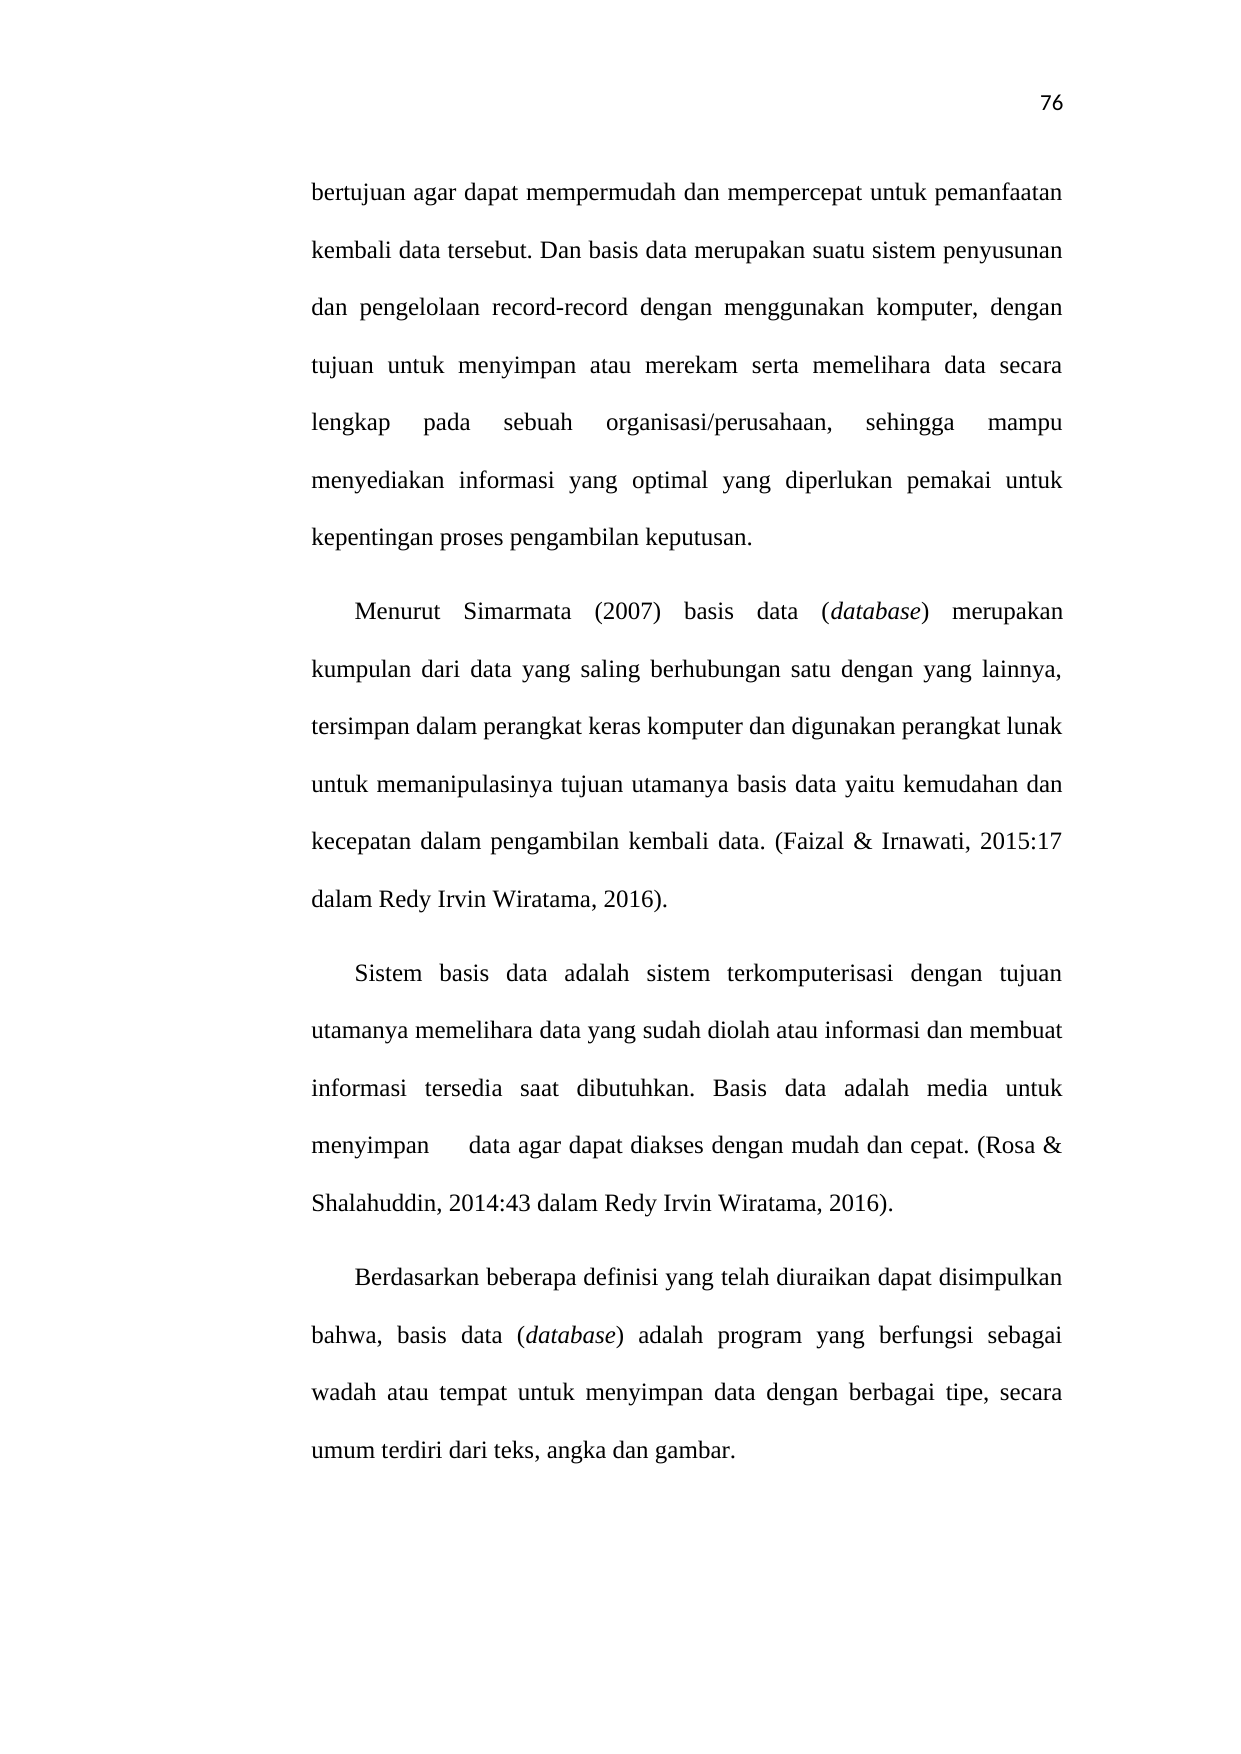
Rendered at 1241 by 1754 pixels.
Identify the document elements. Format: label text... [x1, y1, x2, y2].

text Menurut Simarmata (2007) basis data (database) merupakan kumpulan dari data yang saling berhubungan satu dengan yang lainnya, tersimpan dalam perangkat keras komputer dan digunakan perangkat lunak untuk memanipulasinya tujuan utamanya basis data yaitu kemudahan dan kecepatan dalam pengambilan kembali data. (Faizal & Irnawati, 2015:17 dalam Redy Irvin Wiratama, 2016). [311, 596, 1063, 913]
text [311, 177, 1063, 551]
text Sistem basis data adalah sistem terkomputerisasi dengan tujuan utamanya memelihara data yang sudah diolah atau informasi dan membuat informasi tersedia saat dibutuhkan. Basis data adalah media untuk menyimpan data agar dapat diakses dengan mudah dan cepat. (Rosa & Shalahuddin, 2014:43 dalam Redy Irvin Wiratama, 2016). [311, 958, 1063, 1217]
text Berdasarkan beberapa definisi yang telah diuraikan dapat disimpulkan bahwa, basis data (database) adalah program yang berfungsi sebagai wadah atau tempat untuk menyimpan data dengan berbagai tipe, secara umum terdiri dari teks, angka dan gambar. [311, 1262, 1063, 1463]
